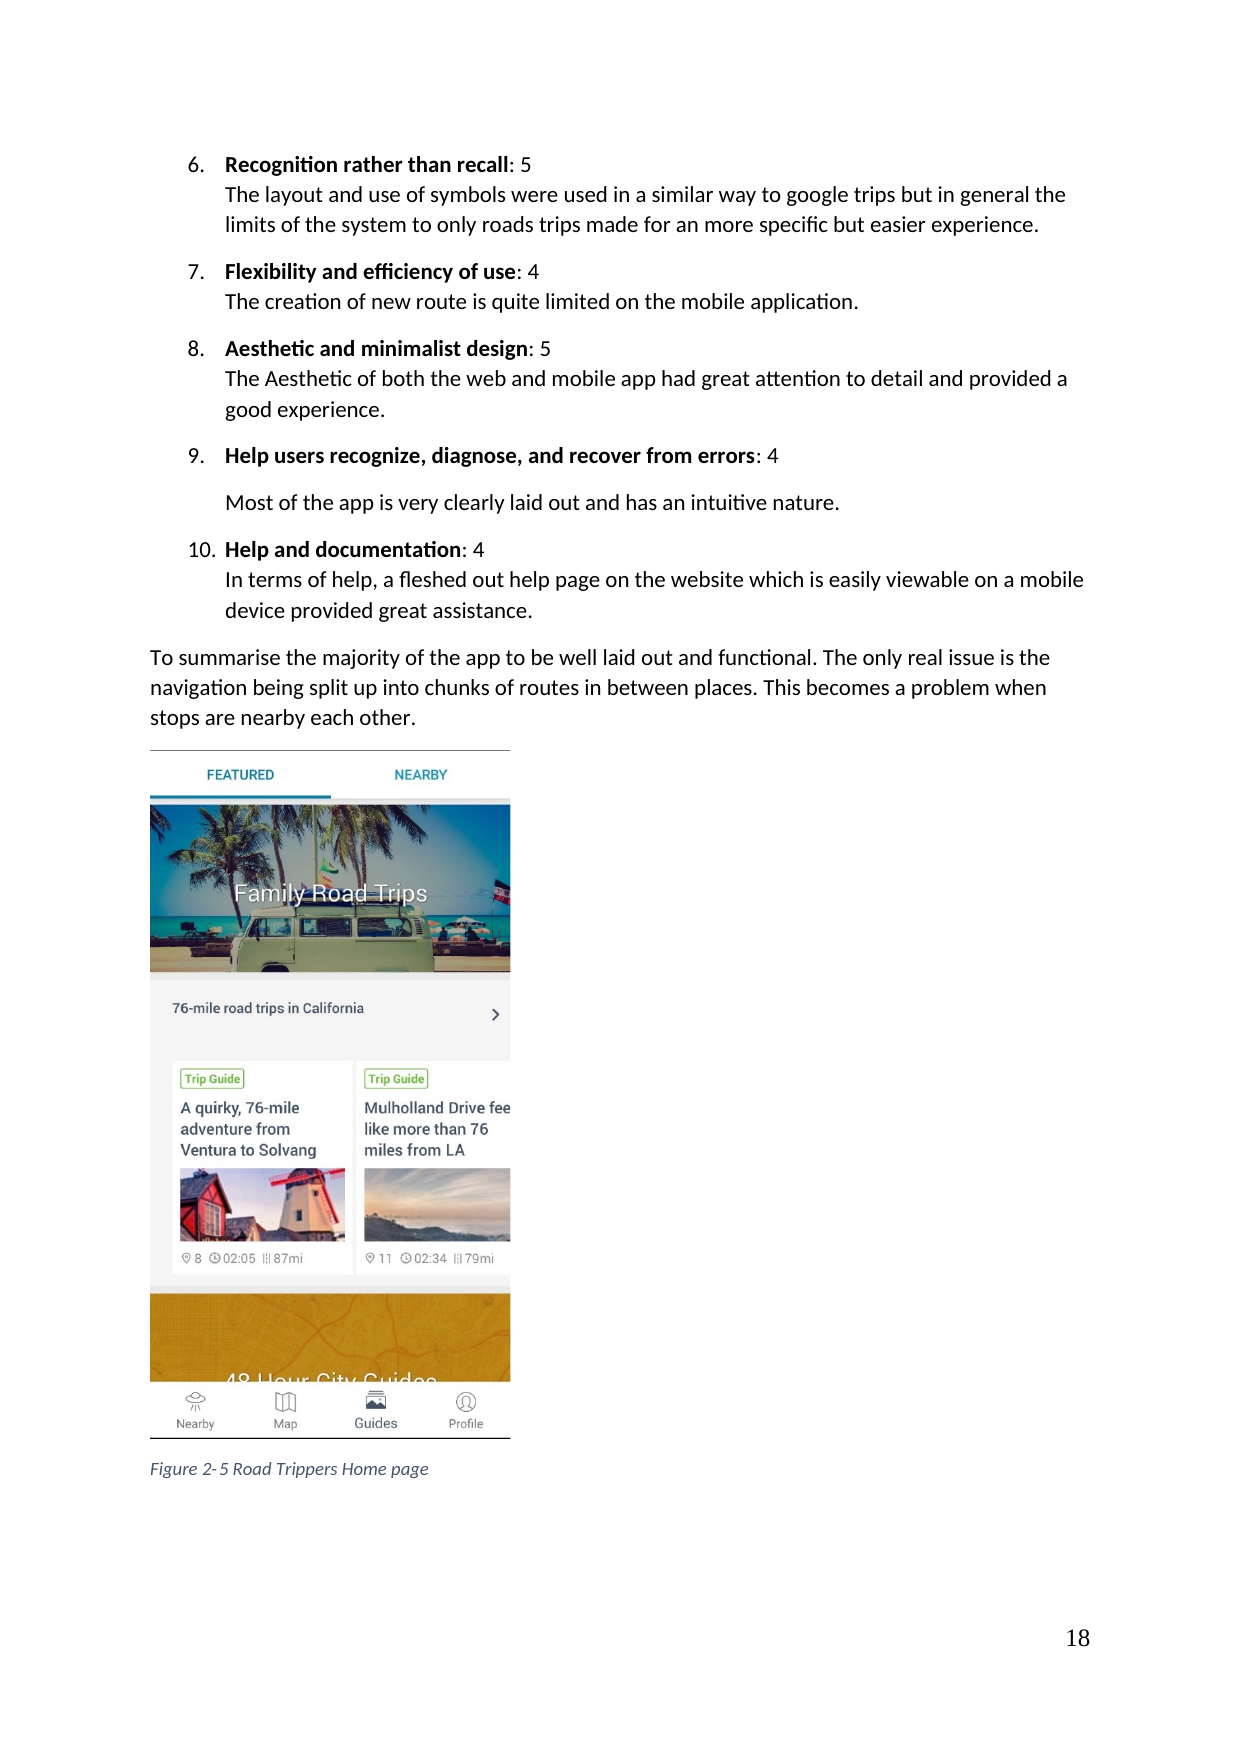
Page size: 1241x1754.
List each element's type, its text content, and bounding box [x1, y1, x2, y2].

text Most of the app is very clearly laid out and has an intuitive nature. [225, 488, 1090, 517]
text To summarise the majority of the app to be well laid out and functional. The only real issue is the navigation being split up into chunks of routes in between places. This becomes a problem when stops are nearby each other. [150, 643, 1090, 731]
list Aesthetic and minimalist design: 5 The Aesthetic of both the web and mobile app had great attention to detail and provided a good experience. [187, 334, 1090, 423]
list Help and documentation: 4 In terms of help, a fleshed out help page on the website which is easily viewable on a mobile device provided great assistance. [187, 535, 1090, 624]
list Help users recognize, diagnose, and recover from errors: 4 [187, 442, 1090, 470]
picture [150, 750, 511, 1439]
list Recognition rather than recall: 5 The layout and use of symbols were used in a similar way to google trips but in general the limits of the system to only roads trips made for an more specific but easier experience. [187, 150, 1090, 238]
list Flexibility and efficiency of use: 4 The creation of new route is quite limited on the mobile application. [187, 257, 1090, 316]
